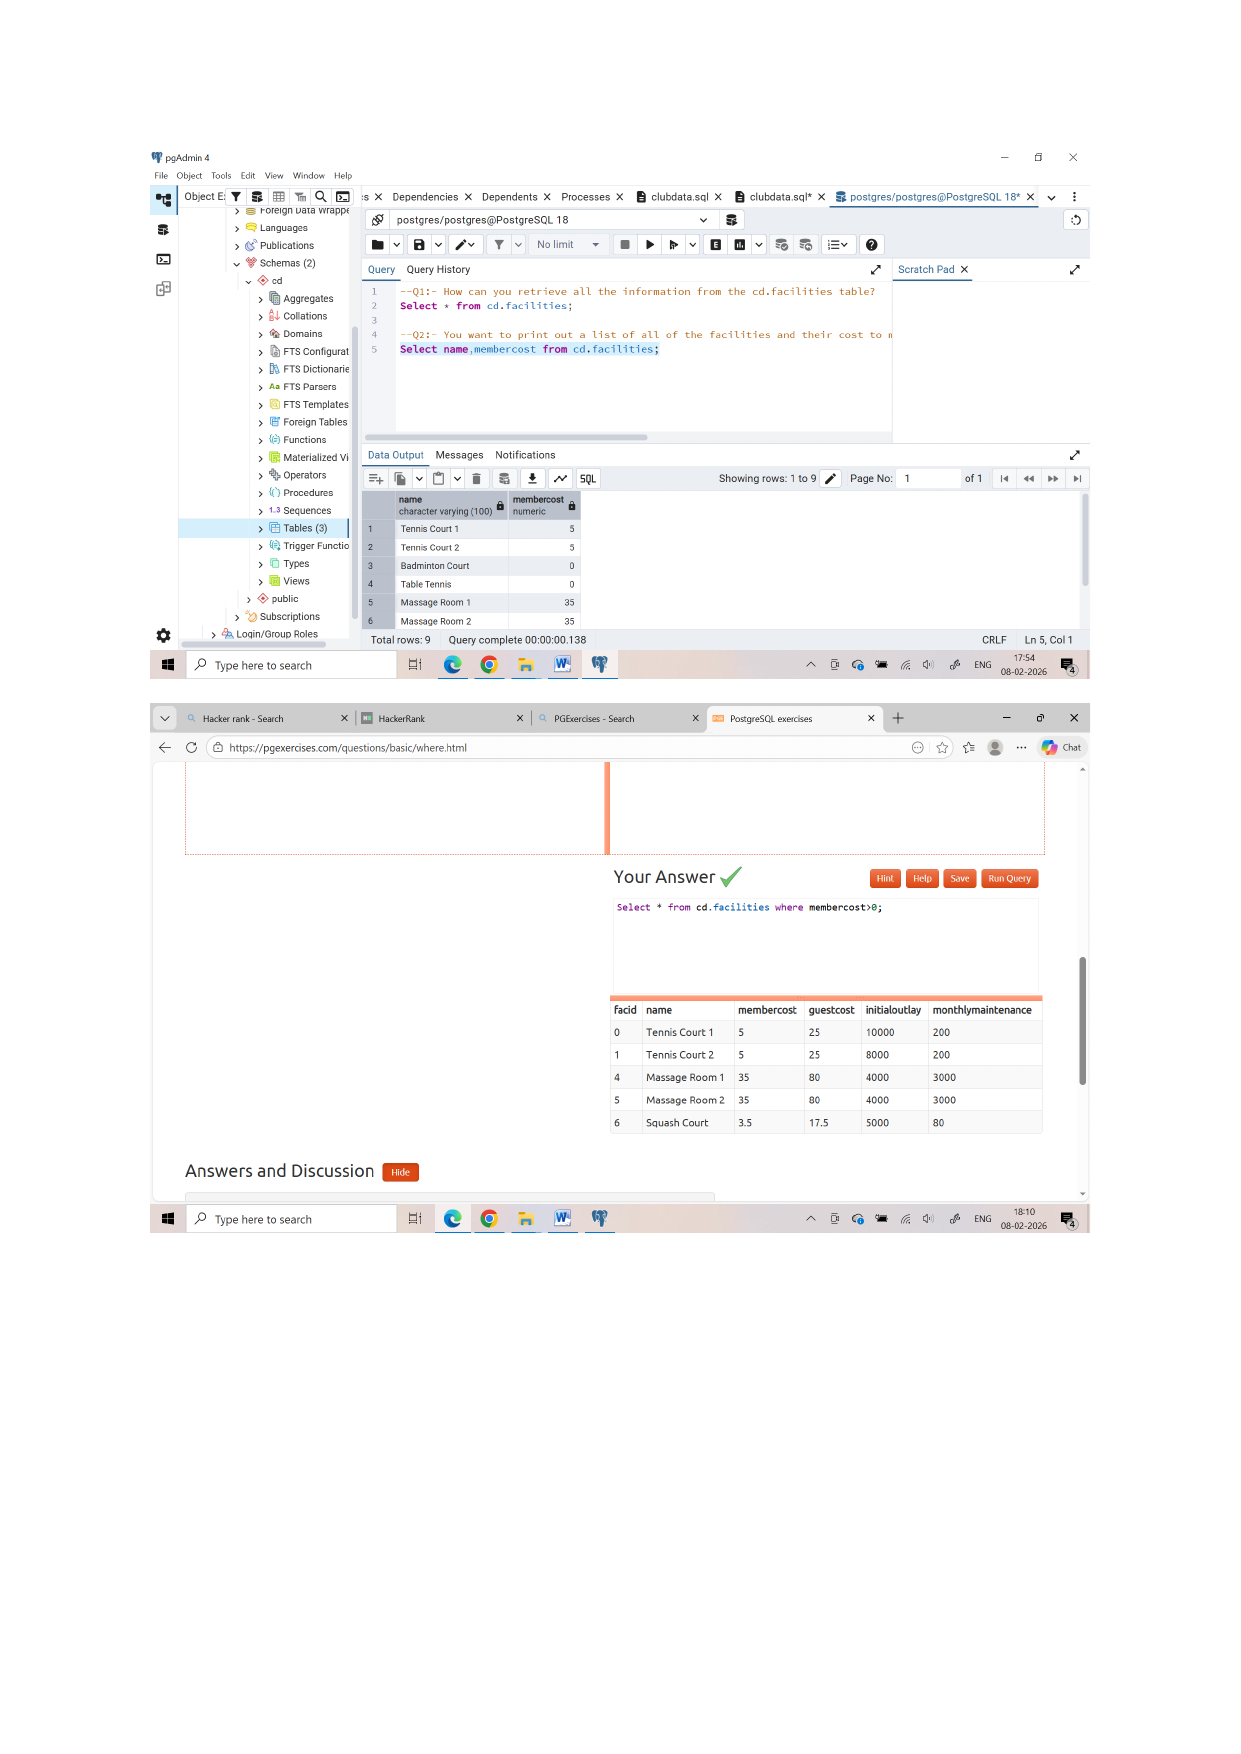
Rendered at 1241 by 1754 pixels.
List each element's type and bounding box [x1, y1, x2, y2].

picture [150, 703, 1091, 1233]
picture [150, 150, 1091, 679]
